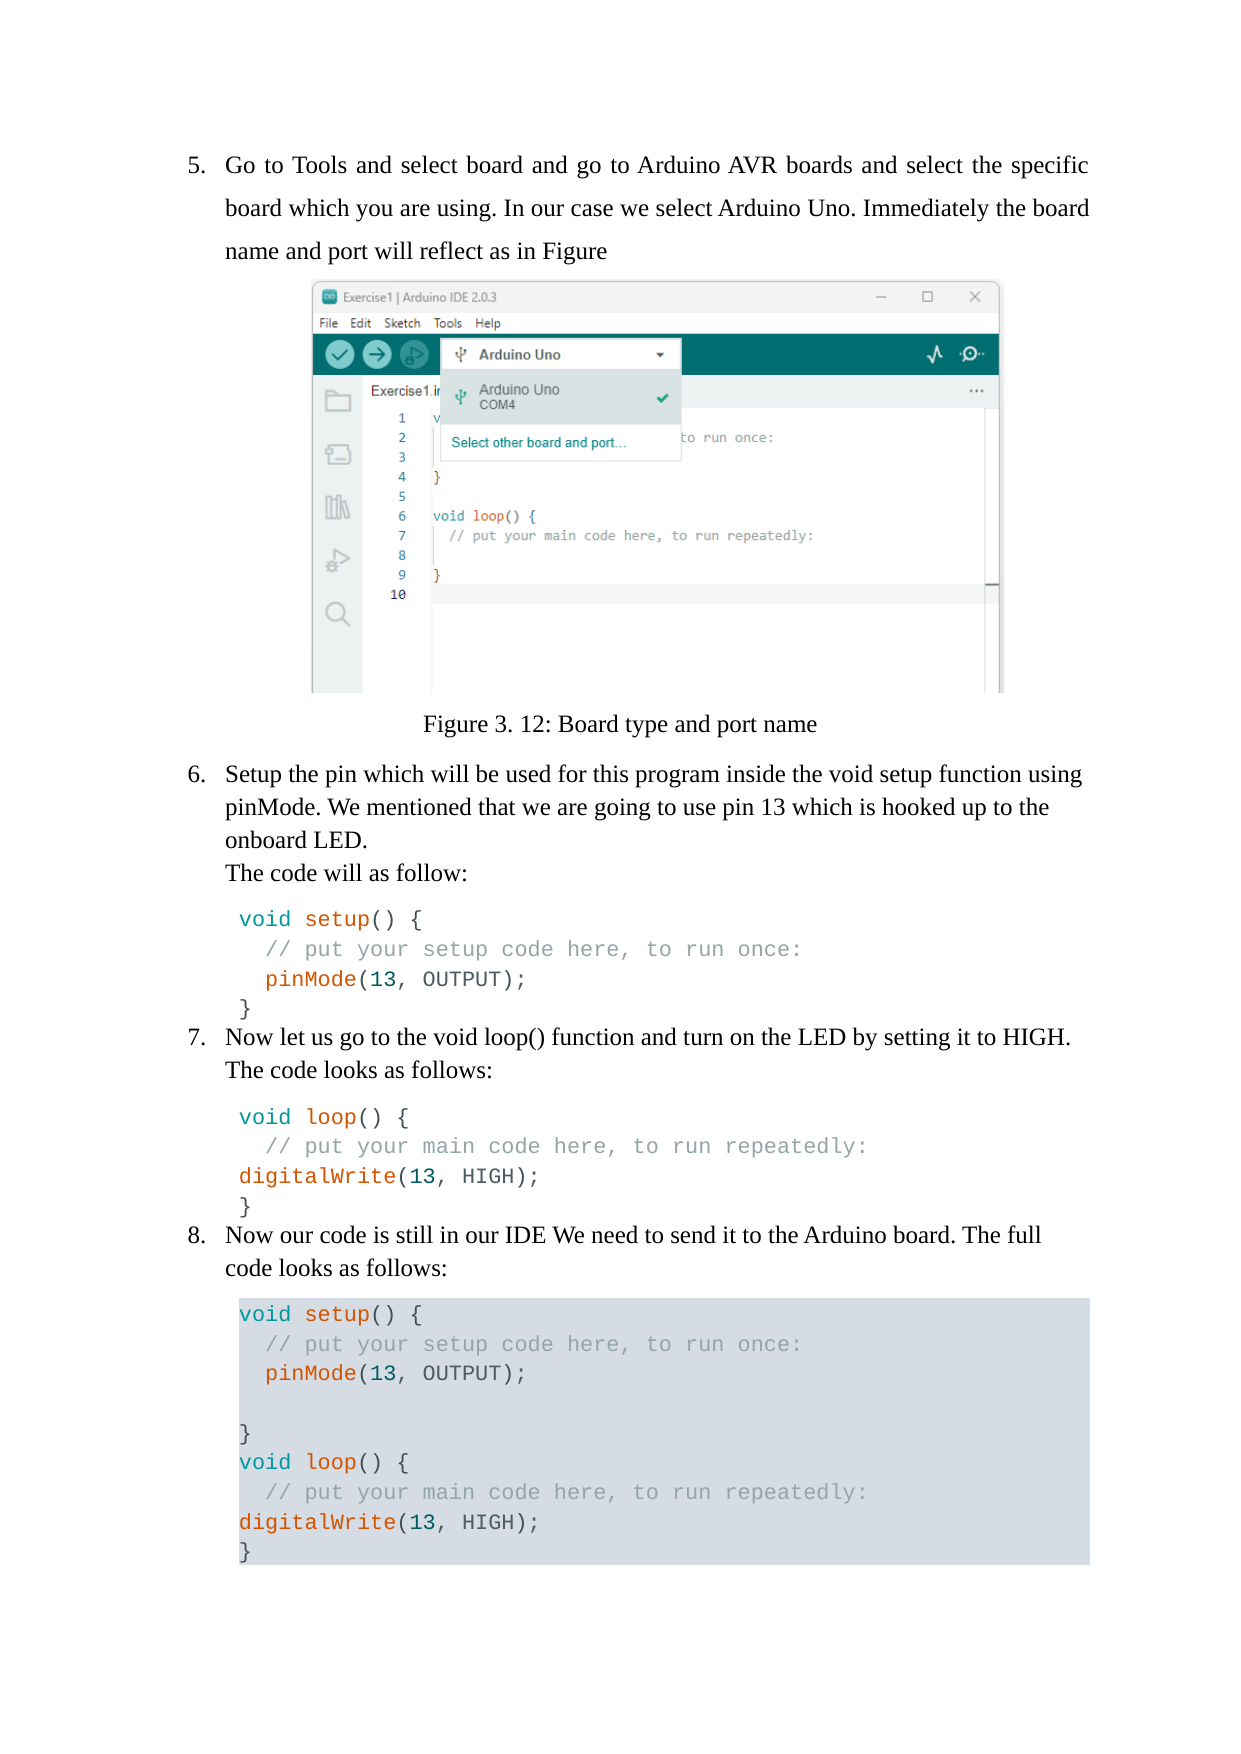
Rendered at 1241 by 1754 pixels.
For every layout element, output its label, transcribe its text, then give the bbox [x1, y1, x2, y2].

list The code looks as follows: [225, 1055, 1090, 1084]
text void setup() { [239, 1298, 1090, 1328]
text } [239, 993, 1090, 1022]
text } [239, 1417, 1090, 1447]
list Go to Tools and select board and go to Arduino AVR boards and select the specific board which you are using. In our case we select Arduino Uno. Immediately the board name and port will reflect as in Figure [187, 150, 1090, 265]
text pinMode(13, OUTPUT); [239, 1358, 1090, 1387]
text void setup() { [239, 904, 1090, 933]
text // put your setup code here, to run once: [239, 1328, 1090, 1358]
text digitalWrite(13, HIGH); [239, 1160, 1090, 1190]
text } [239, 1536, 1090, 1565]
text pinMode(13, OUTPUT); [239, 963, 1090, 993]
text // put your main code here, to run repeatedly: [239, 1476, 1090, 1506]
text } [239, 1190, 1090, 1220]
list Now let us go to the void loop() function and turn on the LED by setting it to HIGH. [187, 1022, 1090, 1051]
text digitalWrite(13, HIGH); [239, 1506, 1090, 1536]
text Figure 3. 12: Board type and port name [150, 709, 1090, 738]
picture [310, 279, 1005, 693]
text void loop() { [239, 1447, 1090, 1476]
text // put your main code here, to run repeatedly: [239, 1131, 1090, 1160]
list Now our code is still in our IDE We need to send it to the Arduino board. The full code looks as follows: [187, 1220, 1090, 1281]
list Setup the pin which will be used for this program inside the void setup function using pinMode. We mentioned that we are going to use pin 13 which is hooked up to the onboard LED. [187, 759, 1090, 854]
list The code will as follow: [225, 858, 1090, 887]
text // put your setup code here, to run once: [239, 933, 1090, 963]
text void loop() { [239, 1101, 1090, 1131]
